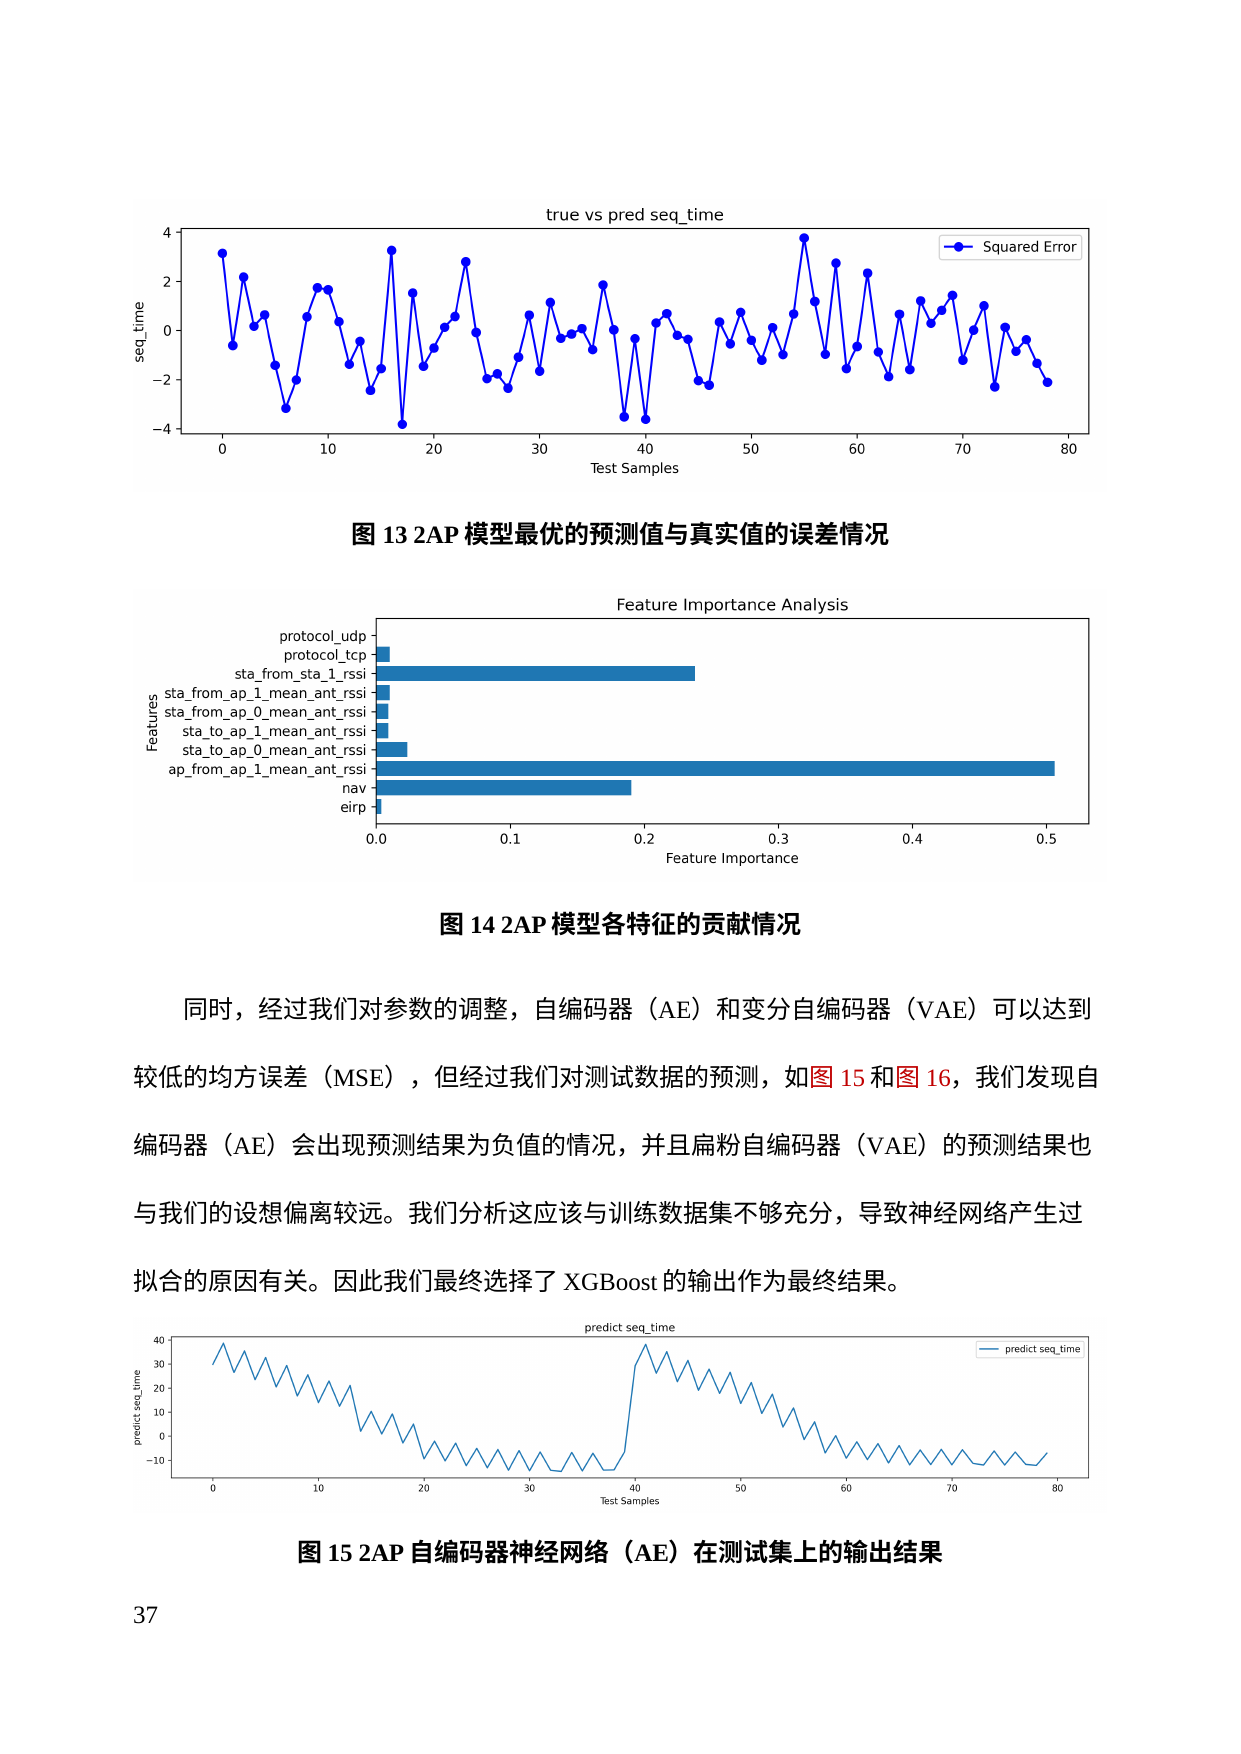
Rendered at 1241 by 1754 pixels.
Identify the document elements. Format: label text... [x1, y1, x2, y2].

text 图 13 2AP模型最优的预测值与真实值的误差情况 [133, 498, 1107, 566]
text 图 15 2AP自编码器神经网络（AE）在测试集上的输出结果 [133, 1517, 1107, 1585]
text 同时，经过我们对参数的调整，自编码器（AE）和变分自编码器（VAE）可以达到较低的均方误差（MSE），但经过我们对测试数据的预测，如图 15和图 16，我们发现自编码器（AE）会出现预测结果为负值的情况，并且扁粉自编码器（VAE）的预测结果也与我们的设想偏离较远。我们分析这应该与训练数据集不够充分，导致神经网络产生过拟合的原因有关。因此我们最终选择了XGBoost的输出作为最终结果。 [133, 974, 1107, 1313]
text 图 14 2AP模型各特征的贡献情况 [133, 889, 1107, 957]
picture [132, 1317, 1108, 1513]
picture [132, 589, 1108, 882]
picture [132, 199, 1108, 492]
